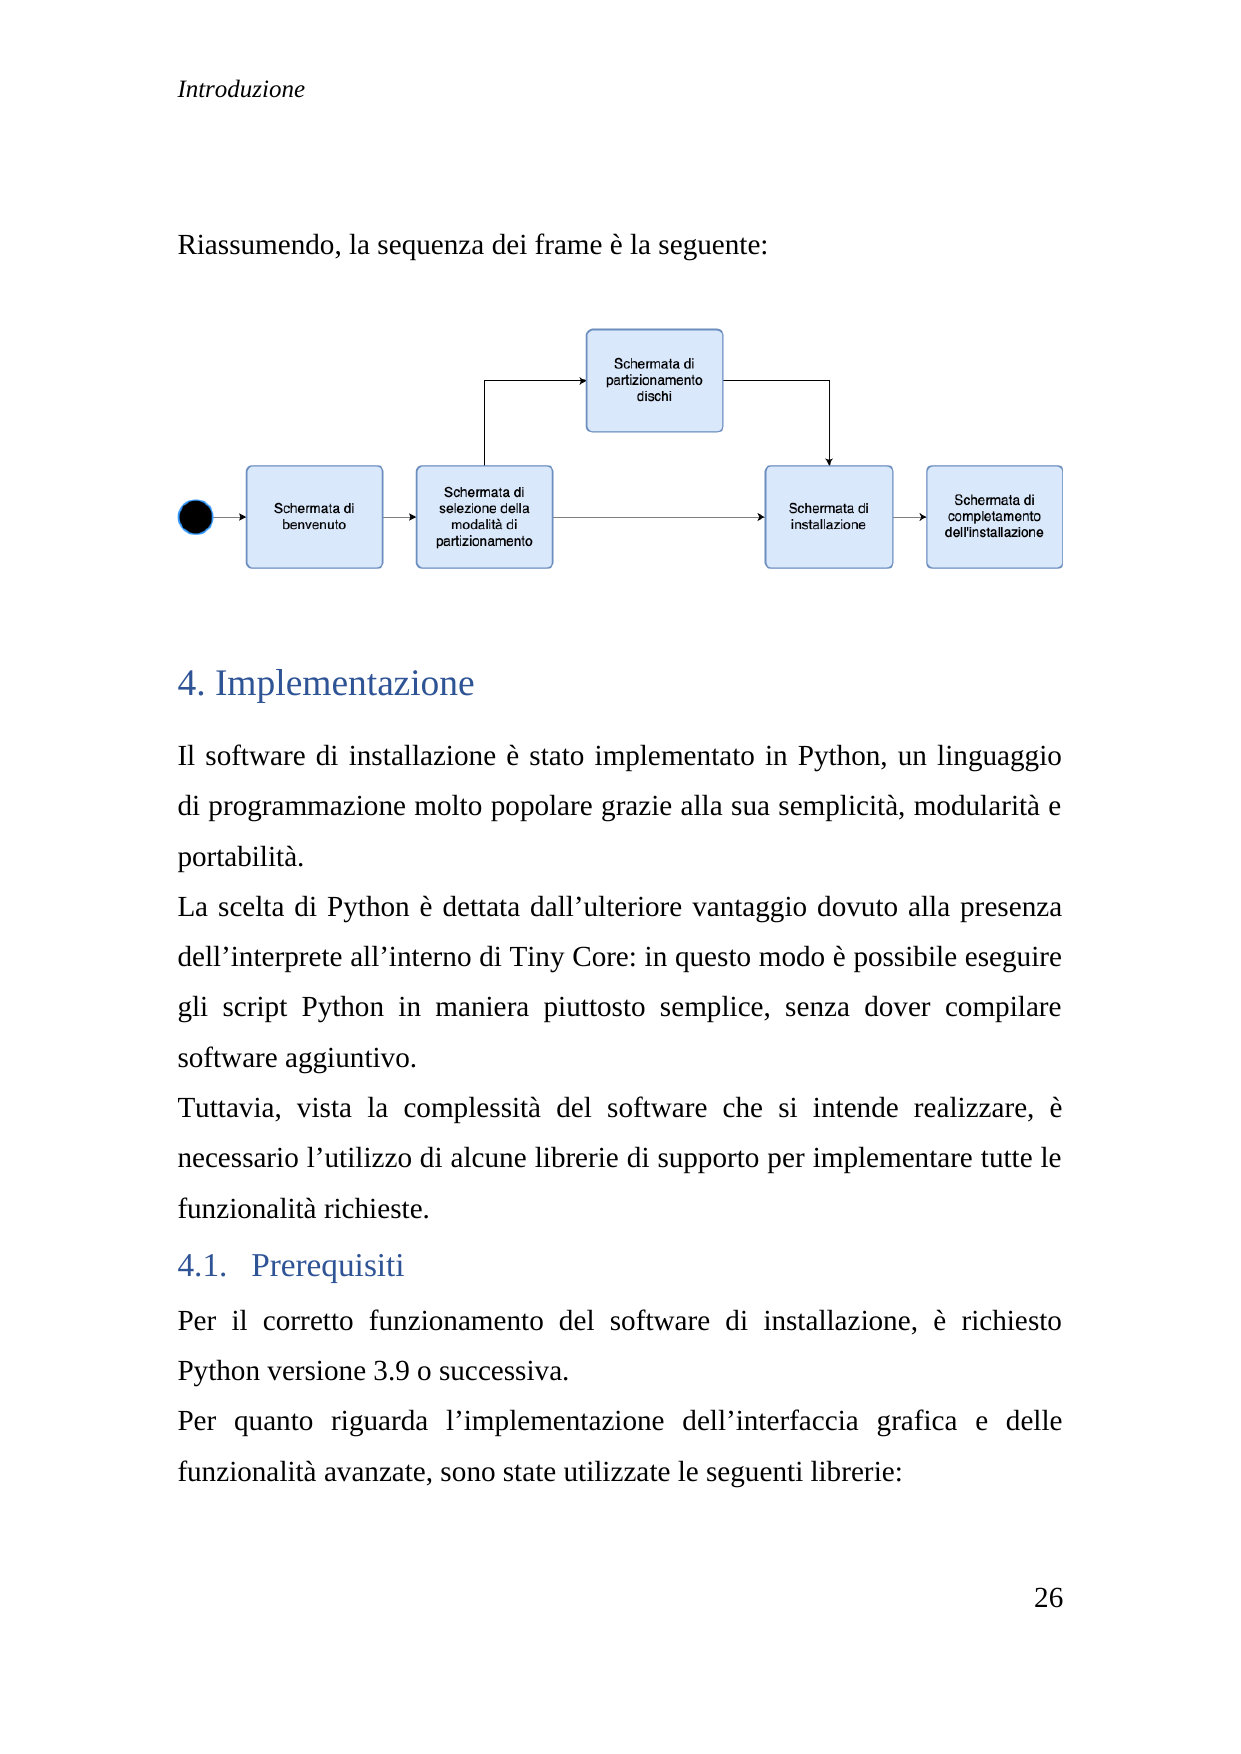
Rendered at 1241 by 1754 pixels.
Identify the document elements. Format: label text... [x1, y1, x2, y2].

text Per il corretto funzionamento del software di installazione, è richiesto Python versione 3.9 o successiva. [177, 1303, 1063, 1387]
subtitle Prerequisiti [177, 1245, 1063, 1284]
text Il software di installazione è stato implementato in Python, un linguaggio di programmazione molto popolare grazie alla sua semplicità, modularità e portabilità. [177, 738, 1063, 872]
text Per quanto riguarda l’implementazione dell’interfaccia grafica e delle funzionalità avanzate, sono state utilizzate le seguenti librerie: [177, 1403, 1063, 1487]
text Riassumendo, la sequenza dei frame è la seguente: [177, 227, 1063, 261]
picture [177, 328, 1063, 569]
subtitle Implementazione [177, 661, 1063, 704]
text La scelta di Python è dettata dall’ulteriore vantaggio dovuto alla presenza dell’interprete all’interno di Tiny Core: in questo modo è possibile eseguire gli script Python in maniera piuttosto semplice, senza dover compilare software aggiuntivo. [177, 889, 1063, 1073]
text Tuttavia, vista la complessità del software che si intende realizzare, è necessario l’utilizzo di alcune librerie di supporto per implementare tutte le funzionalità richieste. [177, 1090, 1063, 1224]
